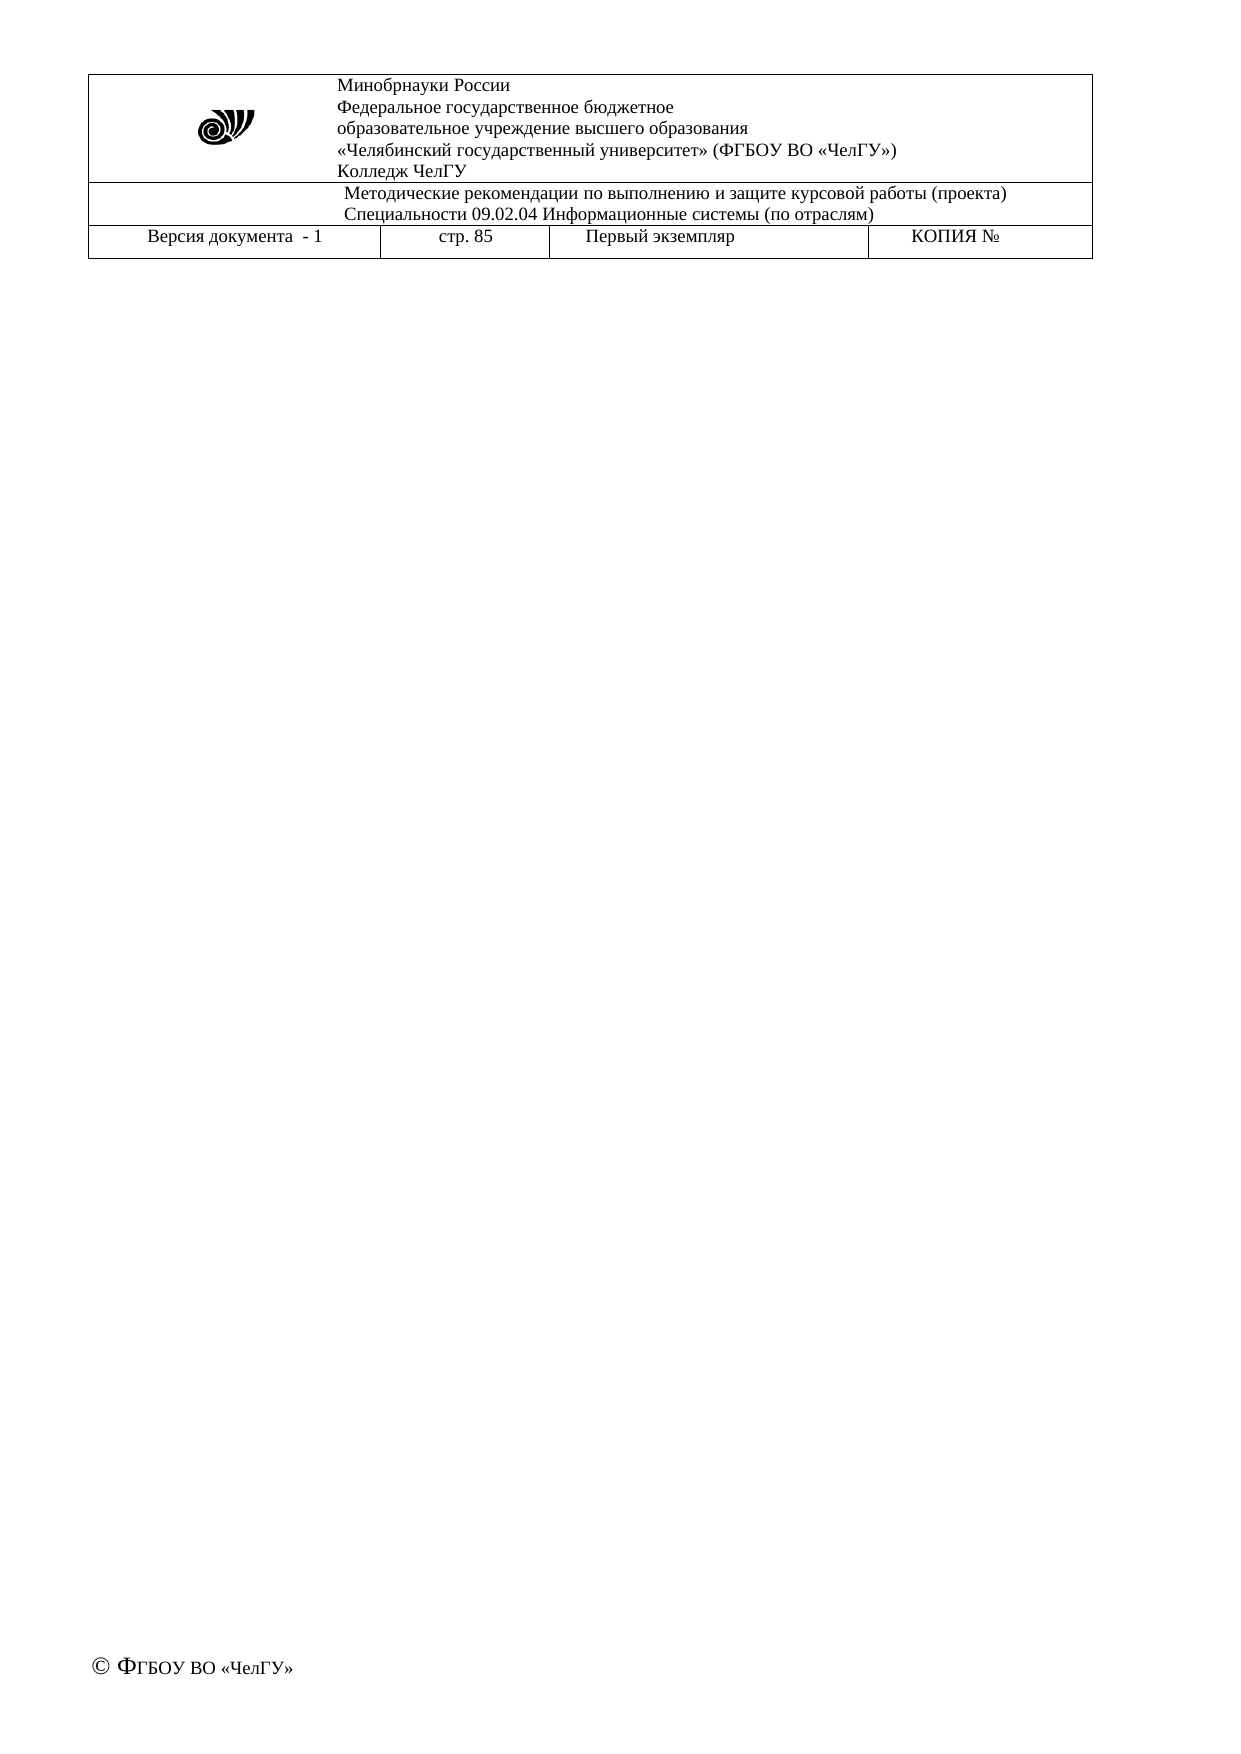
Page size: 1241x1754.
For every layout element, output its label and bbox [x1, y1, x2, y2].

picture [197, 109, 255, 145]
